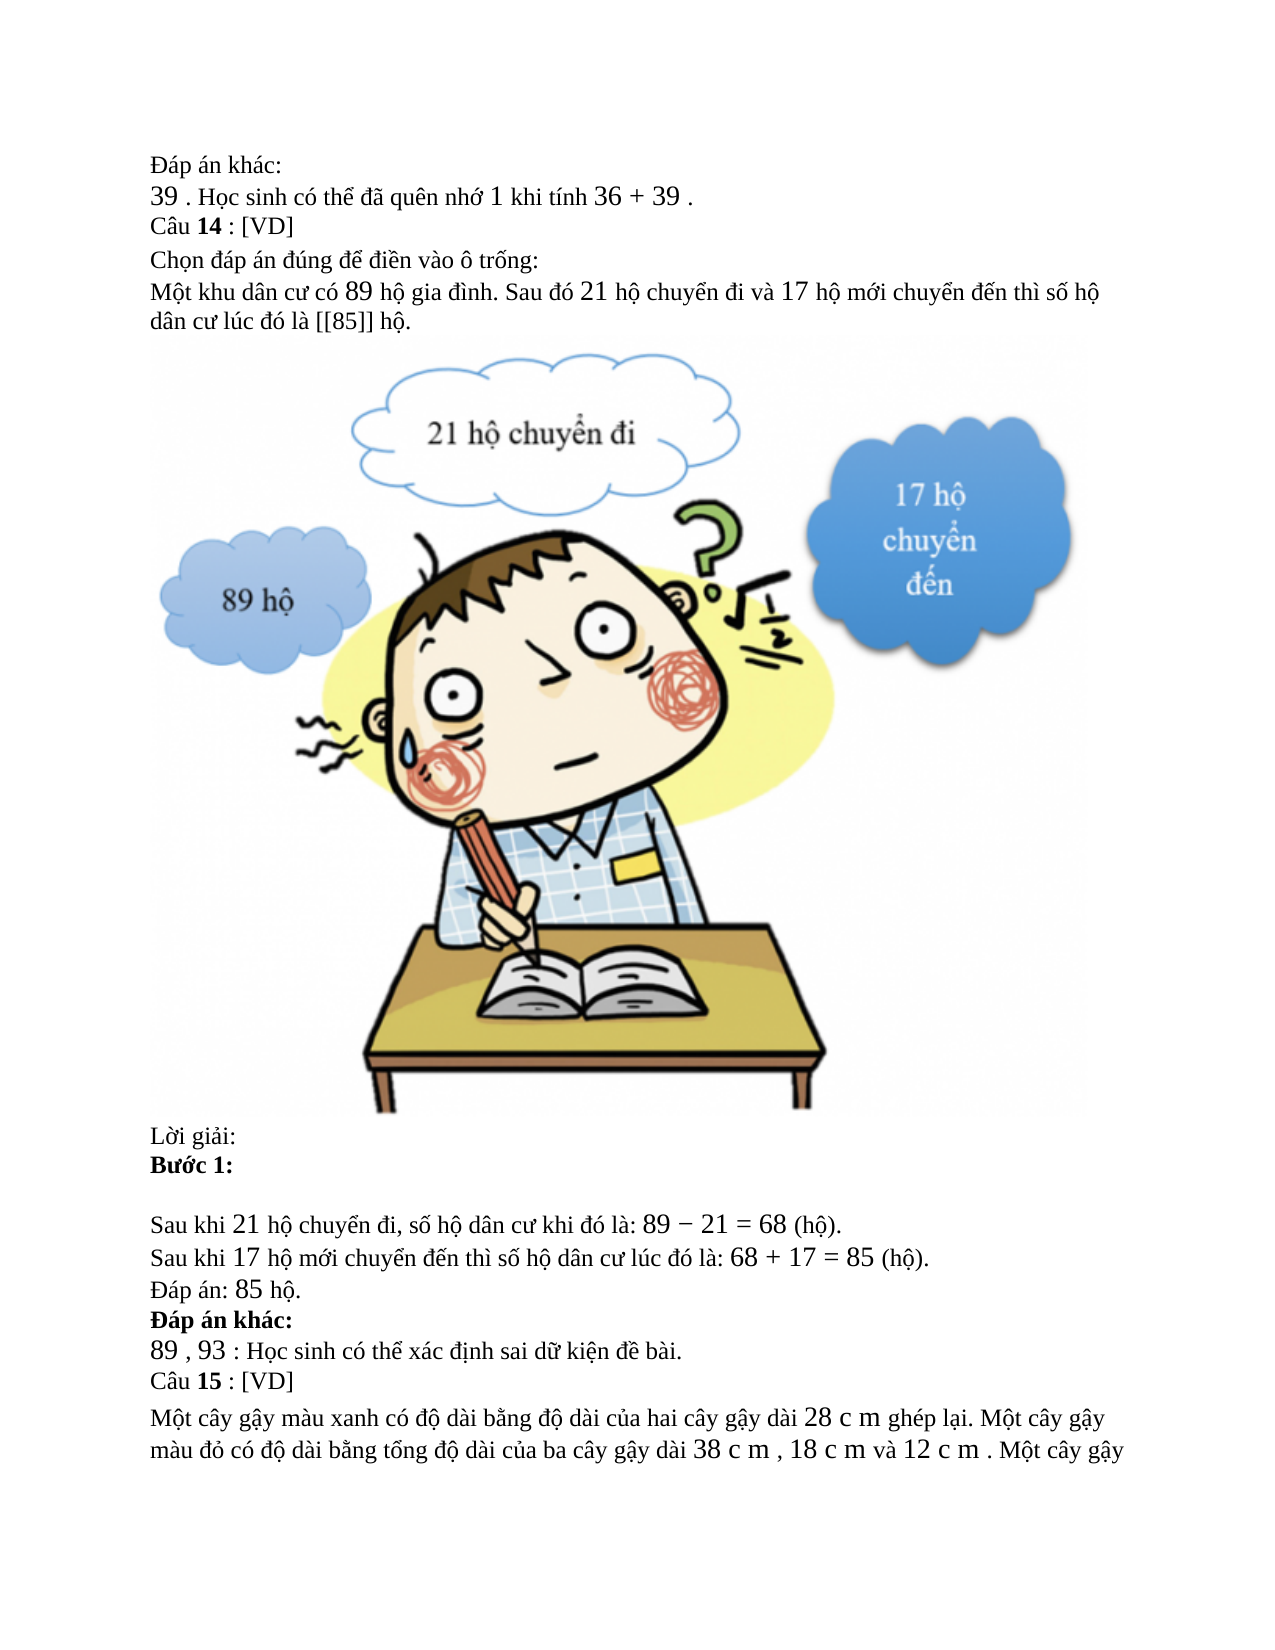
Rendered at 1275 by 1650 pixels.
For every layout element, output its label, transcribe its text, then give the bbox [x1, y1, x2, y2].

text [150, 150, 1125, 211]
text Câu 14 : [VD] [150, 211, 1125, 240]
text Sau khi 21 hộ chuyển đi, số hộ dân cư khi đó là: 89 − 21 = 68 (hộ). Sau khi 17 hộ mới chuyển đến thì số hộ dân cư lúc đó là: 68 + 17 = 85 (hộ). Đáp án: 85 hộ. Đáp án khác: 89 , 93 : Học sinh có thể xác định sai dữ kiện đề bài. [150, 1179, 1125, 1366]
text Bước 1: [150, 1150, 1125, 1179]
picture [150, 335, 1088, 1117]
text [150, 1400, 1125, 1464]
text Câu 15 : [VD] [150, 1366, 1125, 1394]
text Lời giải: [150, 1121, 1125, 1150]
